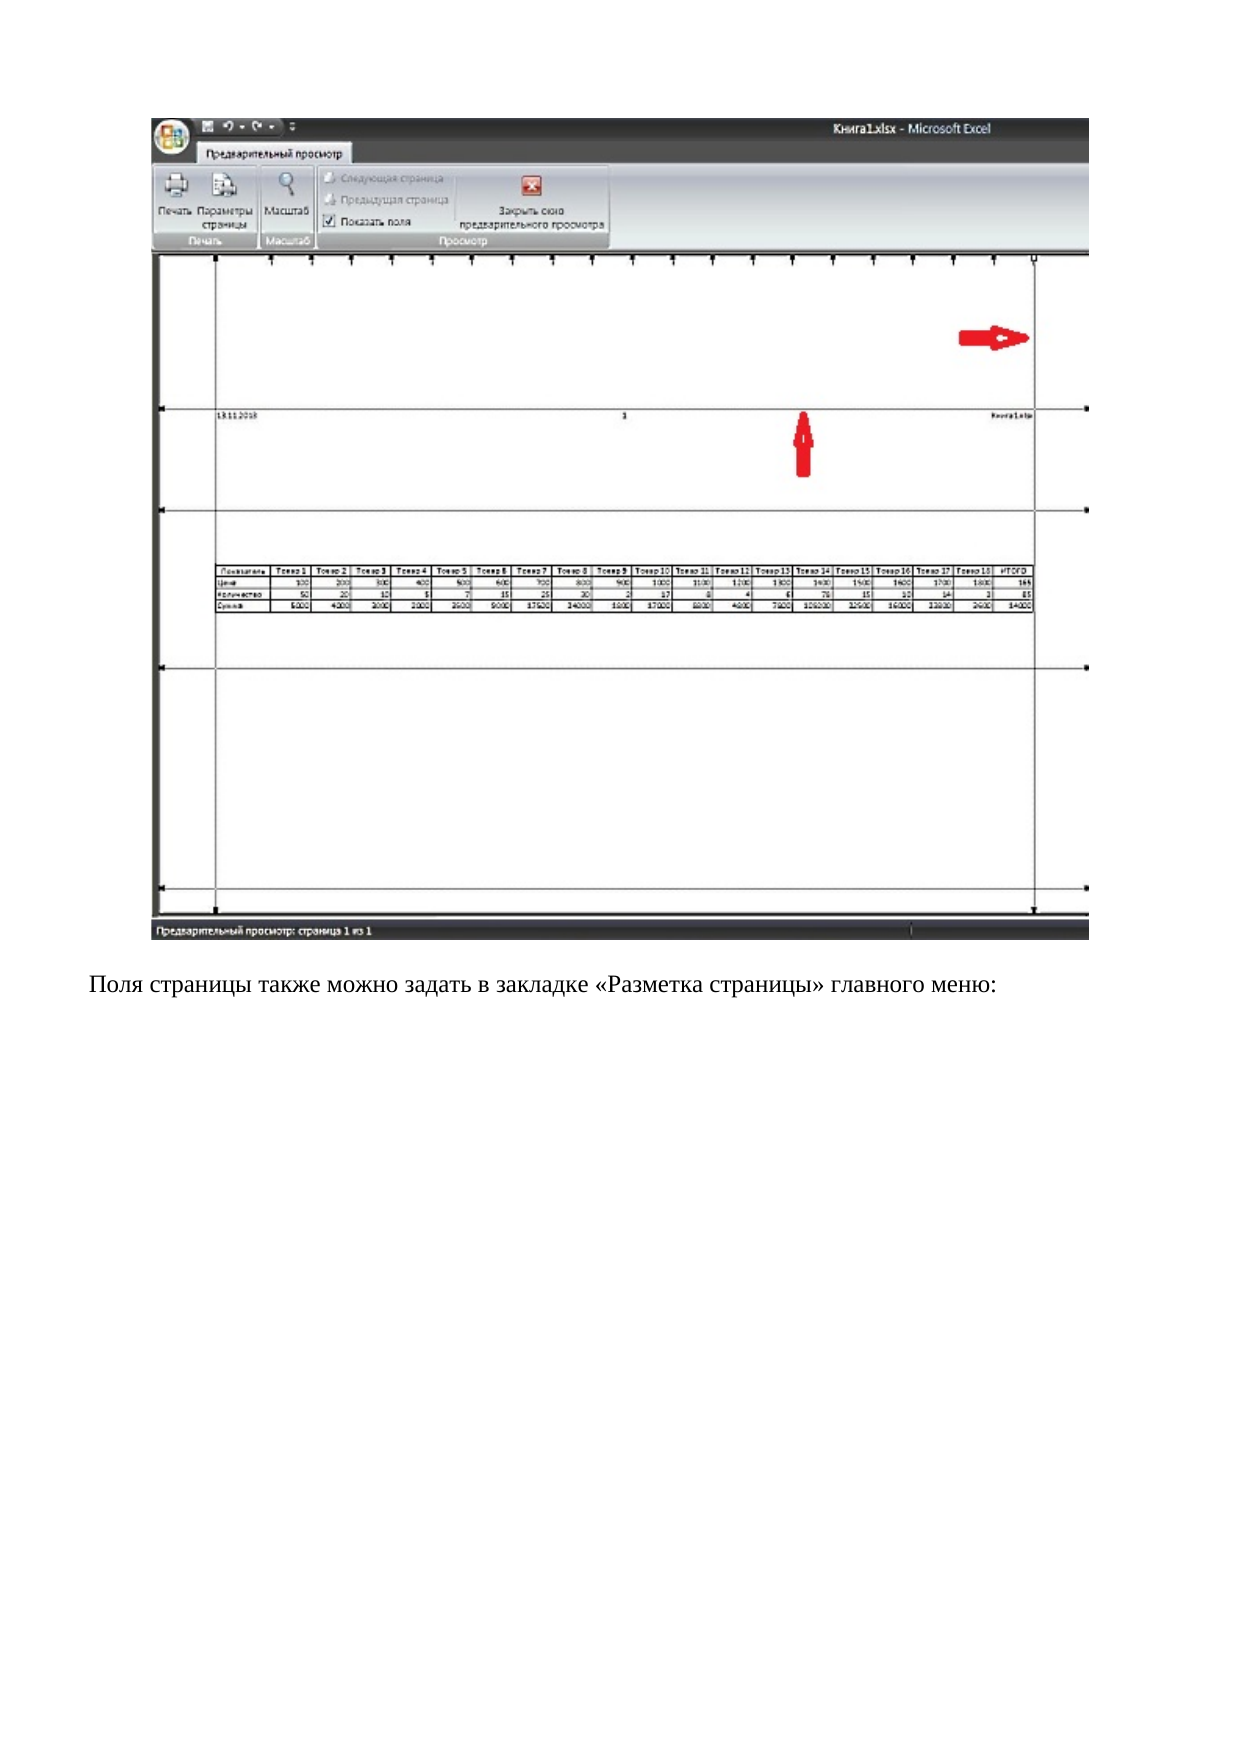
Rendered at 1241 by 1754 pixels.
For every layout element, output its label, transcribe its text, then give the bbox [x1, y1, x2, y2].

picture [151, 118, 1089, 940]
text Поля страницы также можно задать в закладке «Разметка страницы» главного меню: [88, 969, 1152, 998]
